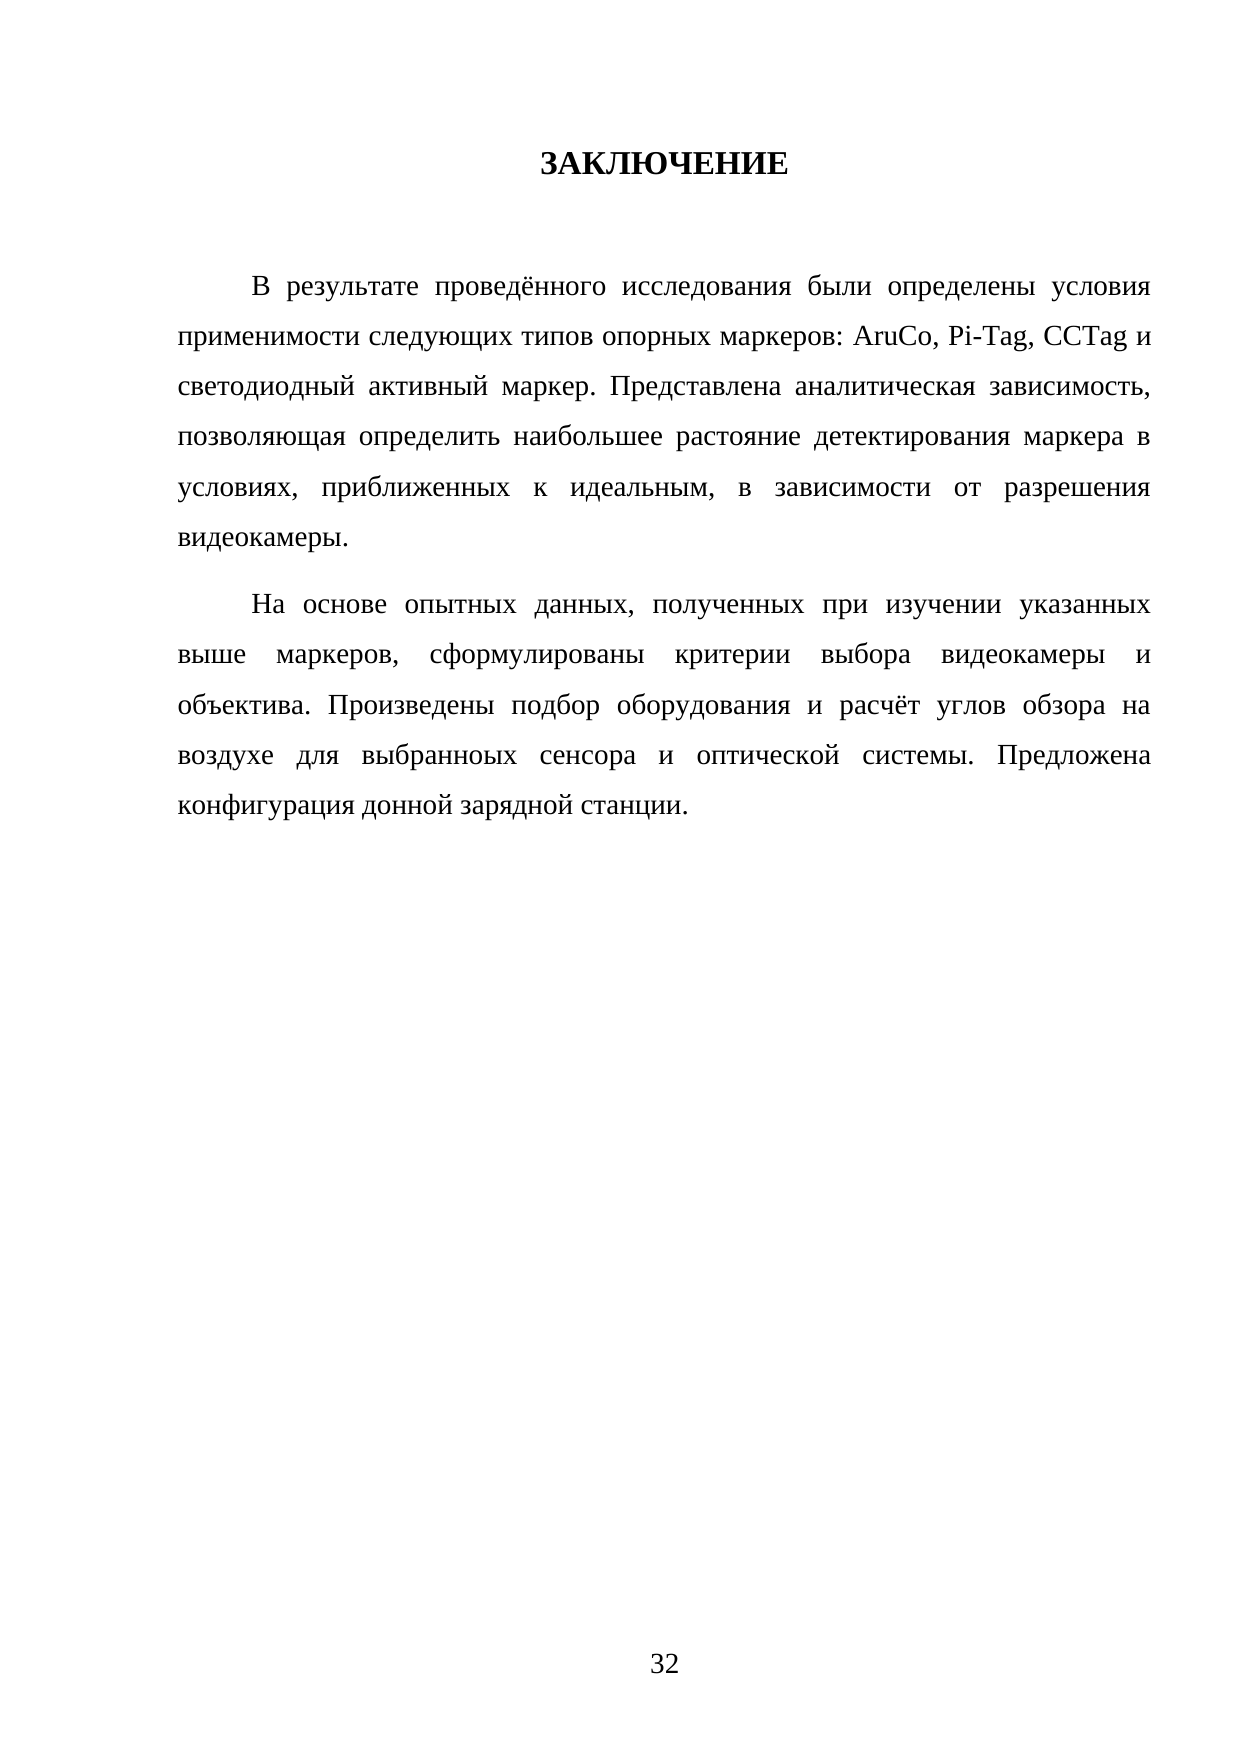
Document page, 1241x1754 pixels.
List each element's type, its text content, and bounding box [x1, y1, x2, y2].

text В результате проведённого исследования были определены условия применимости следующих типов опорных маркеров: AruCo, Pi-Tag, CCTag и светодиодный активный маркер. Представлена аналитическая зависимость, позволяющая определить наибольшее растояние детектирования маркера в условиях, приближенных к идеальным, в зависимости от разрешения видеокамеры. [177, 268, 1152, 553]
subtitle ЗАКЛЮЧЕНИЕ [177, 143, 1152, 181]
text На основе опытных данных, полученных при изучении указанных выше маркеров, сформулированы критерии выбора видеокамеры и объектива. Произведены подбор оборудования и расчёт углов обзора на воздухе для выбранноых сенсора и оптической системы. Предложена конфигурация донной зарядной станции. [177, 586, 1152, 821]
